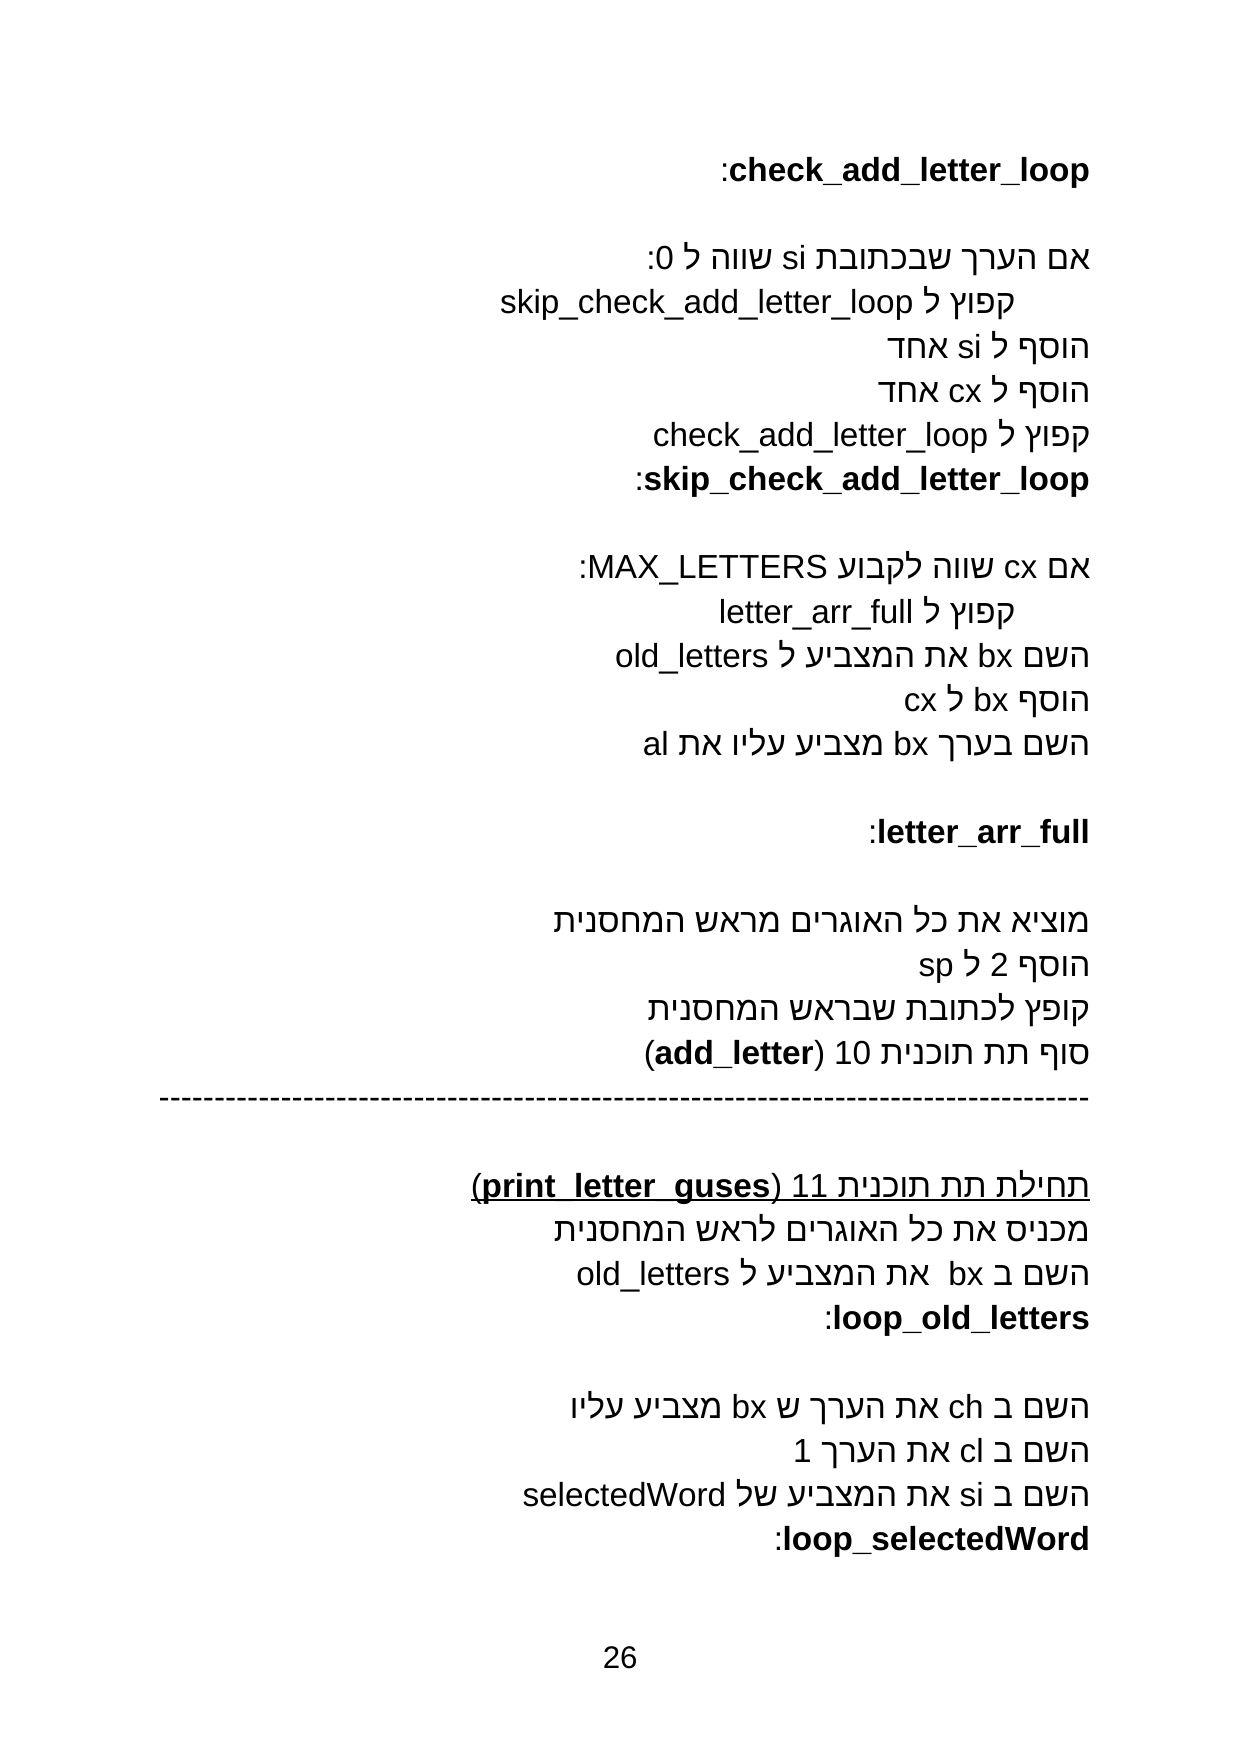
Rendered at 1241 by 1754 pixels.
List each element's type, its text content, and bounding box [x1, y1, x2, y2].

text הוסף 2 ל sp [150, 945, 1090, 983]
text אם הערך שבכתובת si שווה ל 0: [150, 238, 1090, 277]
text קפוץ ל letter_arr_full [150, 592, 1090, 630]
text מכניס את כל האוגרים לראש המחסנית [150, 1210, 1090, 1248]
text הוסף ל cx אחד [150, 371, 1090, 409]
text תחילת תת תוכנית 11 (print_letter_guses) [150, 1166, 1090, 1204]
text הוסף bx ל cx [150, 680, 1090, 718]
text אם cx שווה לקבוע MAX_LETTERS: [150, 547, 1090, 586]
text השם ב bx את המצביע ל old_letters [150, 1254, 1090, 1293]
text check_add_letter_loop: [150, 150, 1090, 188]
text letter_arr_full: [150, 812, 1090, 851]
text skip_check_add_letter_loop: [150, 459, 1090, 498]
text קפוץ ל check_add_letter_loop [150, 415, 1090, 453]
text loop_old_letters: [150, 1298, 1090, 1337]
text השם bx את המצביע ל old_letters [150, 636, 1090, 674]
text קופץ לכתובת שבראש המחסנית [150, 989, 1090, 1028]
text השם ב cl את הערך 1 [150, 1431, 1090, 1469]
text הוסף ל si אחד [150, 327, 1090, 365]
text השם ב ch את הערך ש bx מצביע עליו [150, 1387, 1090, 1425]
text קפוץ ל skip_check_add_letter_loop [150, 282, 1090, 321]
text השם בערך bx מצביע עליו את al [150, 724, 1090, 763]
text ------------------------------------------------------------------------------------ [150, 1077, 1090, 1116]
text סוף תת תוכנית 10 (add_letter) [150, 1033, 1090, 1072]
text מוציא את כל האוגרים מראש המחסנית [150, 901, 1090, 939]
text loop_selectedWord: [150, 1519, 1090, 1558]
text השם ב si את המצביע של selectedWord [150, 1475, 1090, 1513]
